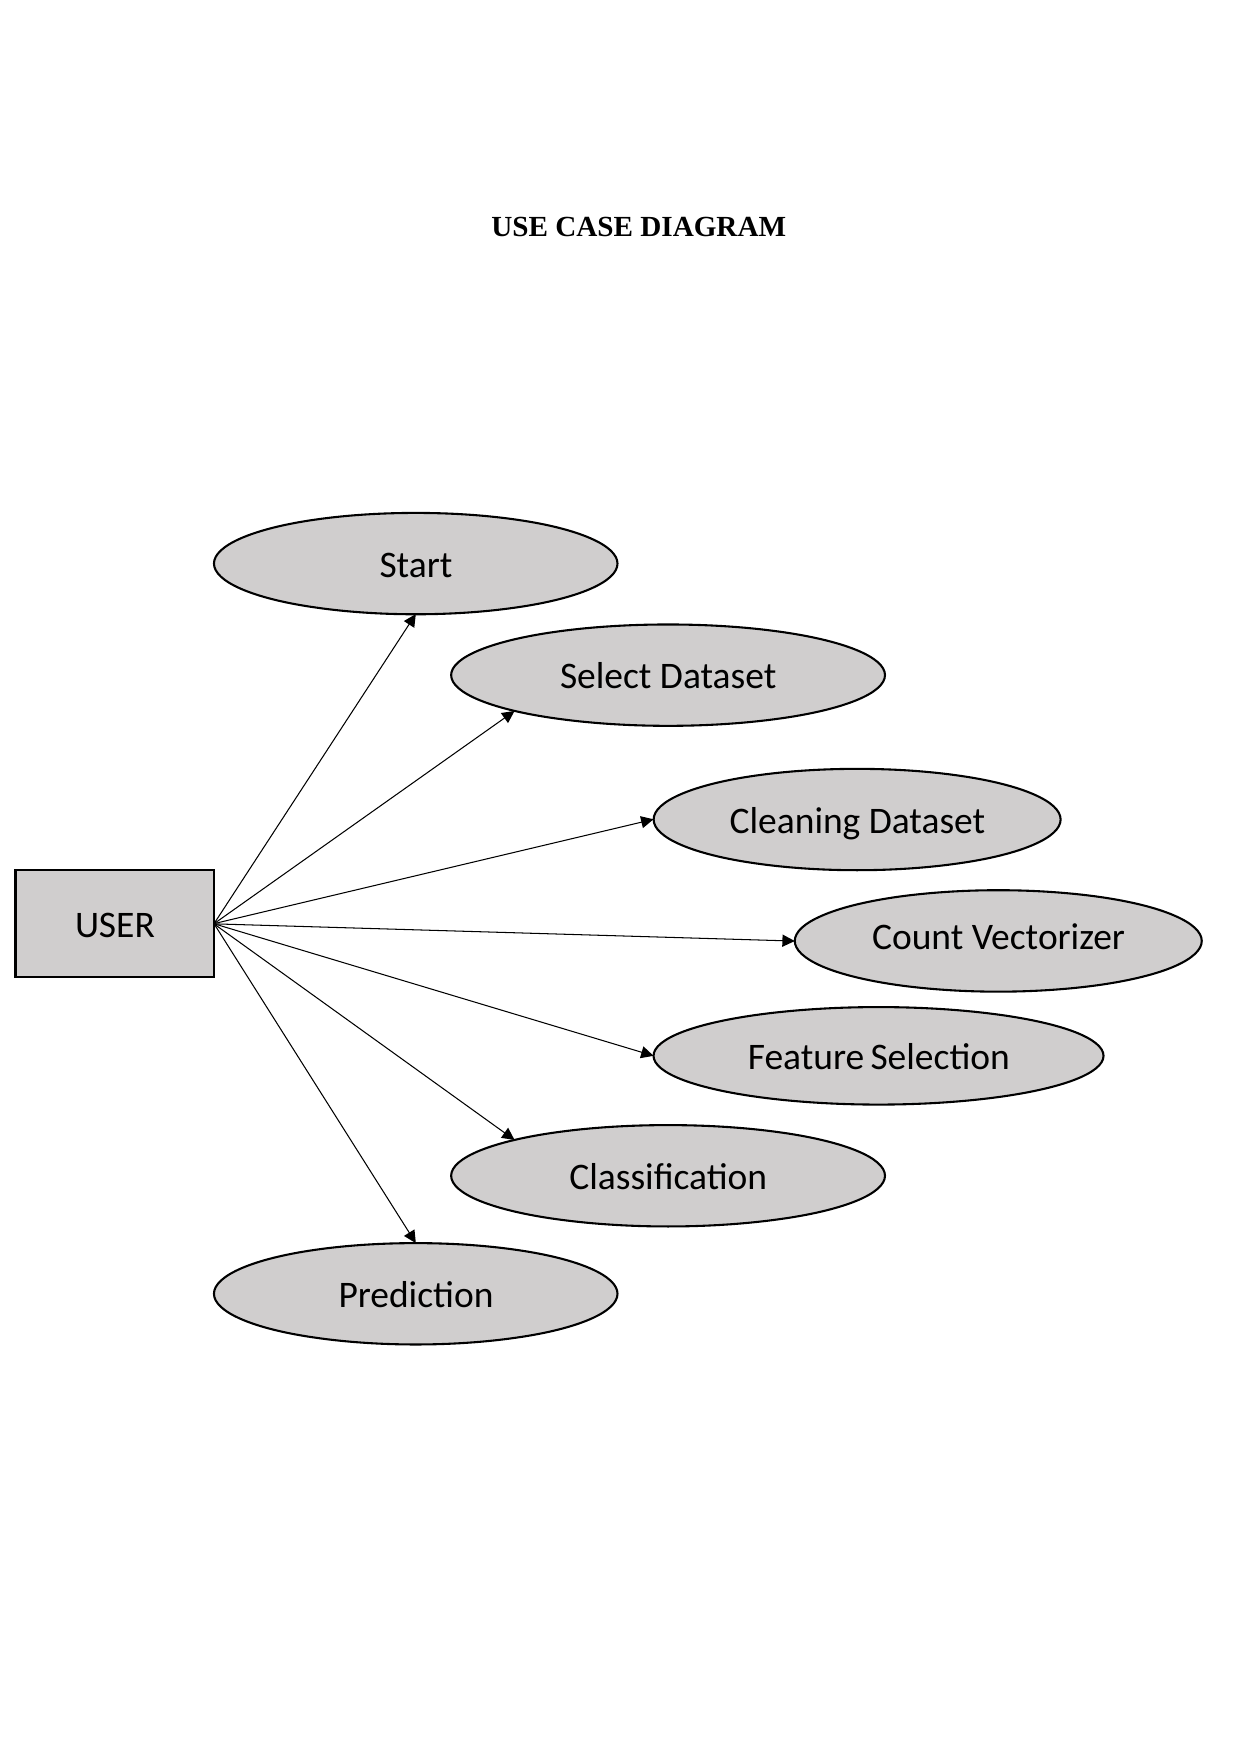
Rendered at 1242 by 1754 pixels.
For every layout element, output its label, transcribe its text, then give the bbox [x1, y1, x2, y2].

text USE CASE DIAGRAM [139, 209, 1137, 242]
